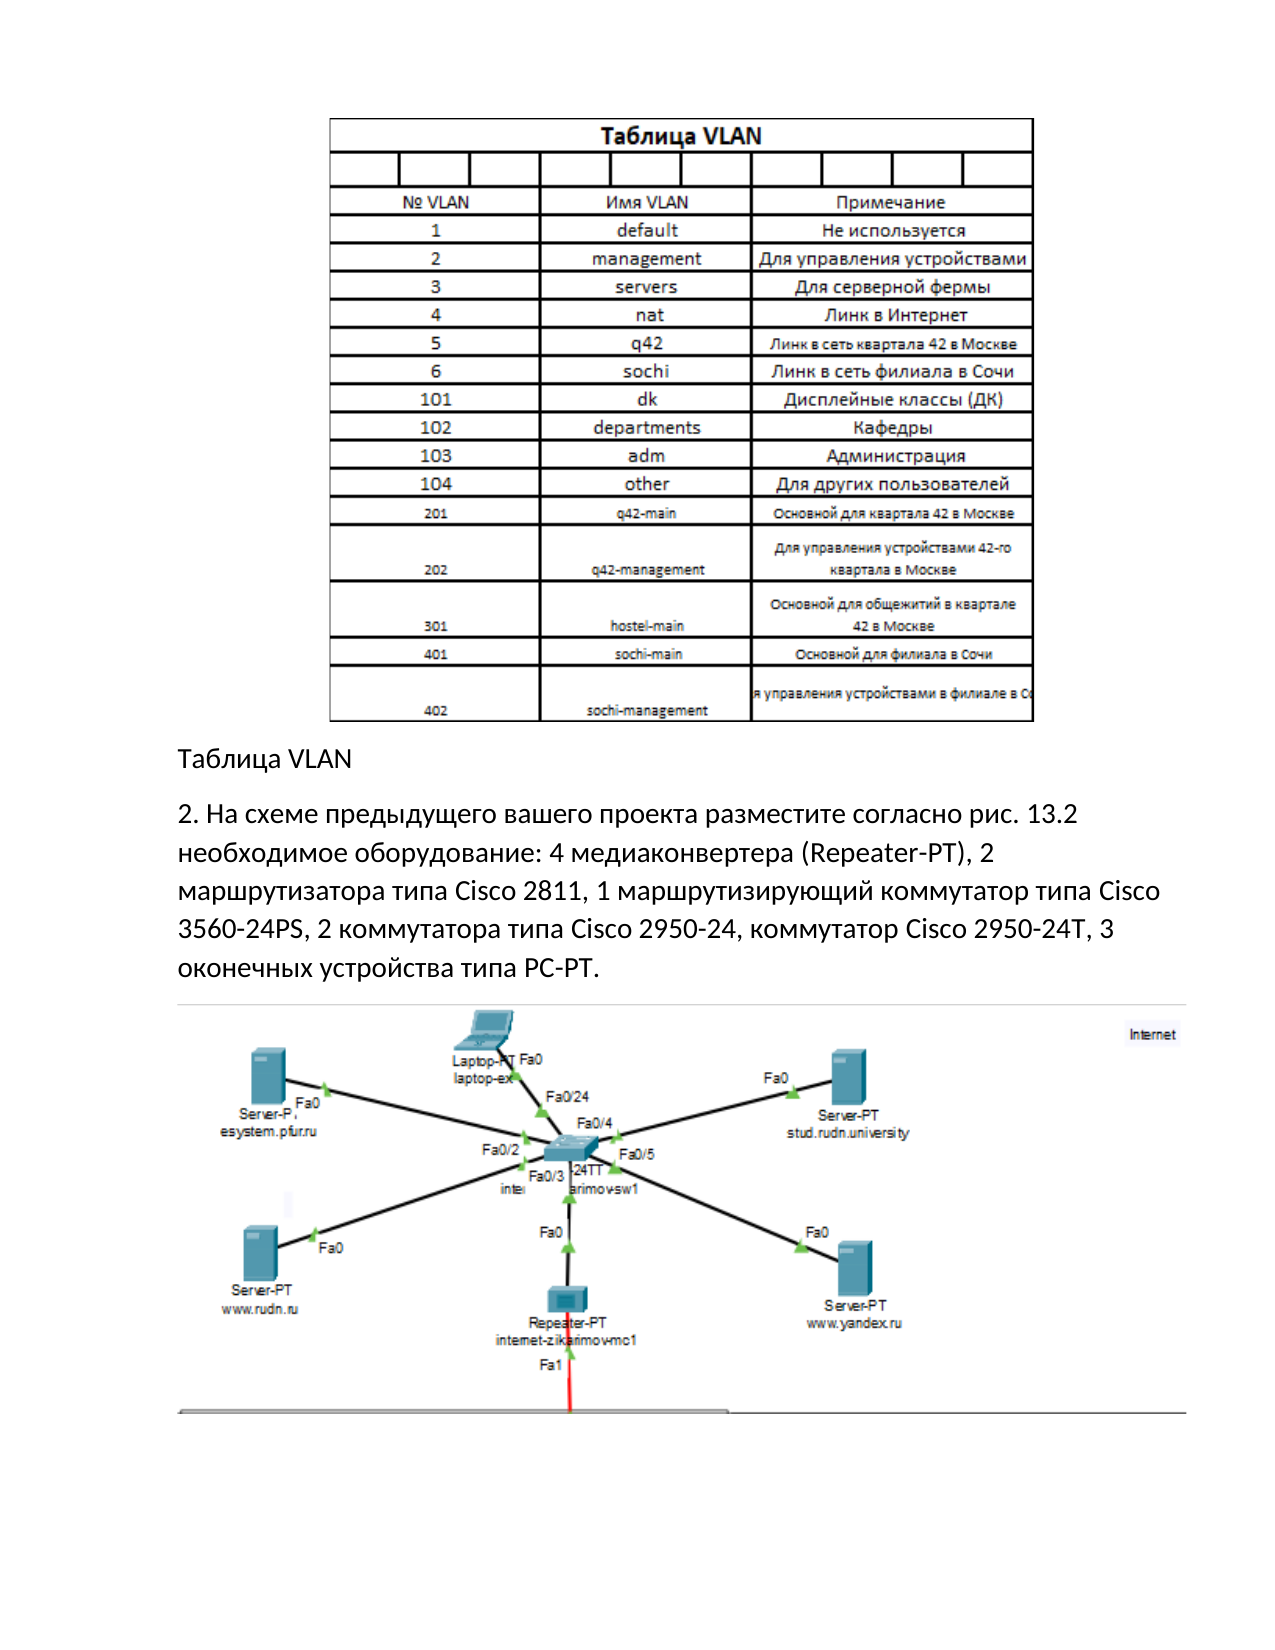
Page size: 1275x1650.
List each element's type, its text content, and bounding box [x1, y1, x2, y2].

picture [177, 1004, 1187, 1414]
text 2. На схеме предыдущего вашего проекта разместите согласно рис. 13.2 необходимое оборудование: 4 медиаконвертера (Repeater-PT), 2 маршрутизатора типа Cisco 2811, 1 маршрутизирующий коммутатор типа Cisco 3560-24PS, 2 коммутатора типа Cisco 2950-24, коммутатор Cisco 2950-24T, 3 оконечных устройства типа PC-PT. [177, 795, 1186, 985]
text Таблица VLAN [177, 740, 1186, 776]
picture [329, 118, 1035, 722]
